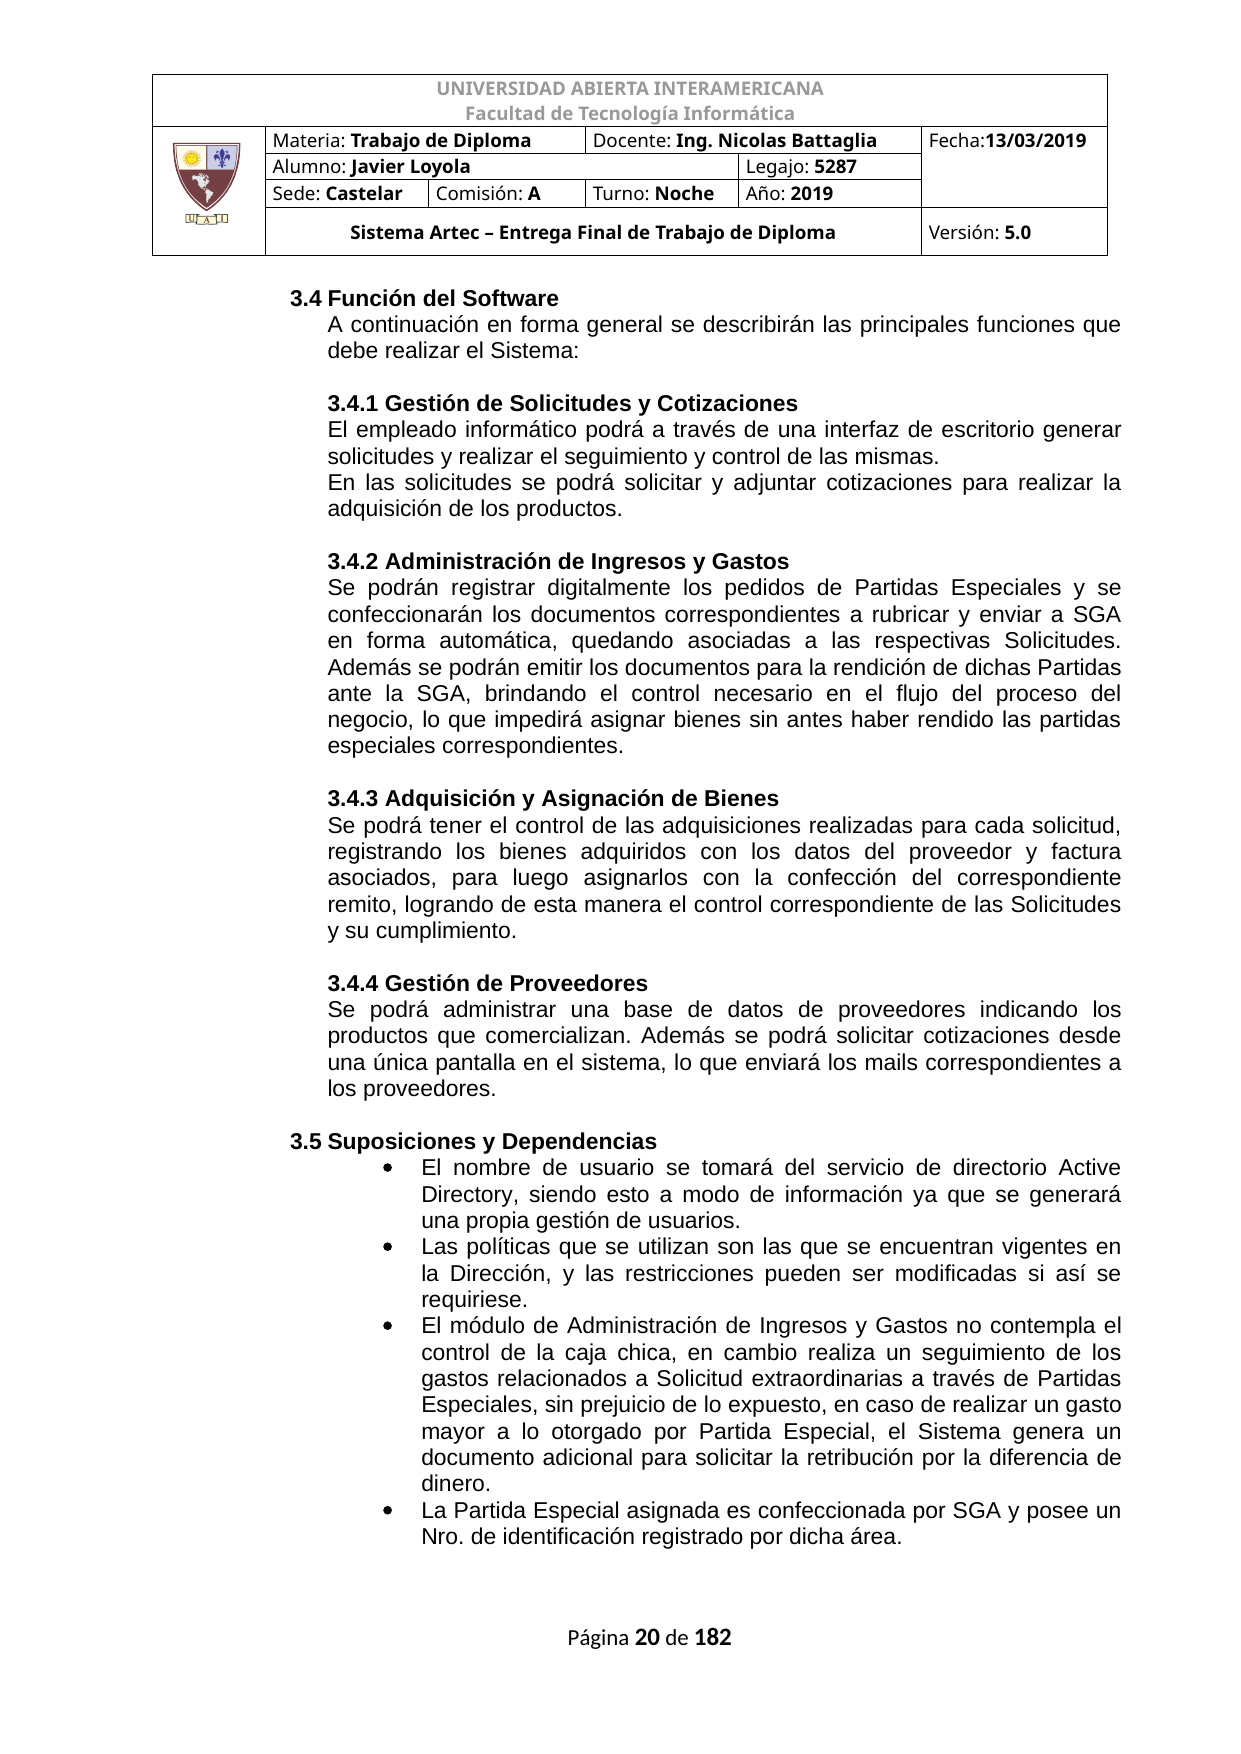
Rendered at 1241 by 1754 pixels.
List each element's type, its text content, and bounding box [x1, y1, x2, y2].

list Suposiciones y Dependencias [290, 1128, 1122, 1154]
text Se podrán registrar digitalmente los pedidos de Partidas Especiales y se confeccionarán los documentos correspondientes a rubricar y enviar a SGA en forma automática, quedando asociadas a las respectivas Solicitudes. Además se podrán emitir los documentos para la rendición de dichas Partidas ante la SGA, brindando el control necesario en el flujo del proceso del negocio, lo que impedirá asignar bienes sin antes haber rendido las partidas especiales correspondientes. [327, 574, 1122, 759]
text En las solicitudes se podrá solicitar y adjuntar cotizaciones para realizar la adquisición de los productos. [327, 469, 1122, 522]
list El módulo de Administración de Ingresos y Gastos no contempla el control de la caja chica, en cambio realiza un seguimiento de los gastos relacionados a Solicitud extraordinarias a través de Partidas Especiales, sin prejuicio de lo expuesto, en caso de realizar un gasto mayor a lo otorgado por Partida Especial, el Sistema genera un documento adicional para solicitar la retribución por la diferencia de dinero. [383, 1312, 1122, 1497]
list La Partida Especial asignada es confeccionada por SGA y posee un Nro. de identificación registrado por dicha área. [383, 1497, 1122, 1549]
text 3.4.4 Gestión de Proveedores [327, 970, 1122, 996]
list Las políticas que se utilizan son las que se encuentran vigentes en la Dirección, y las restricciones pueden ser modificadas si así se requiriese. [383, 1233, 1122, 1312]
text El empleado informático podrá a través de una interfaz de escritorio generar solicitudes y realizar el seguimiento y control de las mismas. [327, 416, 1122, 469]
text Se podrá tener el control de las adquisiciones realizadas para cada solicitud, registrando los bienes adquiridos con los datos del proveedor y factura asociados, para luego asignarlos con la confección del correspondiente remito, logrando de esta manera el control correspondiente de las Solicitudes y su cumplimiento. [327, 812, 1122, 943]
list El nombre de usuario se tomará del servicio de directorio Active Directory, siendo esto a modo de información ya que se generará una propia gestión de usuarios. [383, 1154, 1122, 1233]
text 3.4.1 Gestión de Solicitudes y Cotizaciones [327, 390, 1122, 416]
text 3.4.2 Administración de Ingresos y Gastos [327, 548, 1122, 574]
text 3.4.3 Adquisición y Asignación de Bienes [327, 785, 1122, 812]
list Función del Software [290, 284, 1122, 311]
text Se podrá administrar una base de datos de proveedores indicando los productos que comercializan. Además se podrá solicitar cotizaciones desde una única pantalla en el sistema, lo que enviará los mails correspondientes a los proveedores. [327, 996, 1122, 1101]
picture [157, 136, 257, 228]
text A continuación en forma general se describirán las principales funciones que debe realizar el Sistema: [327, 311, 1122, 363]
